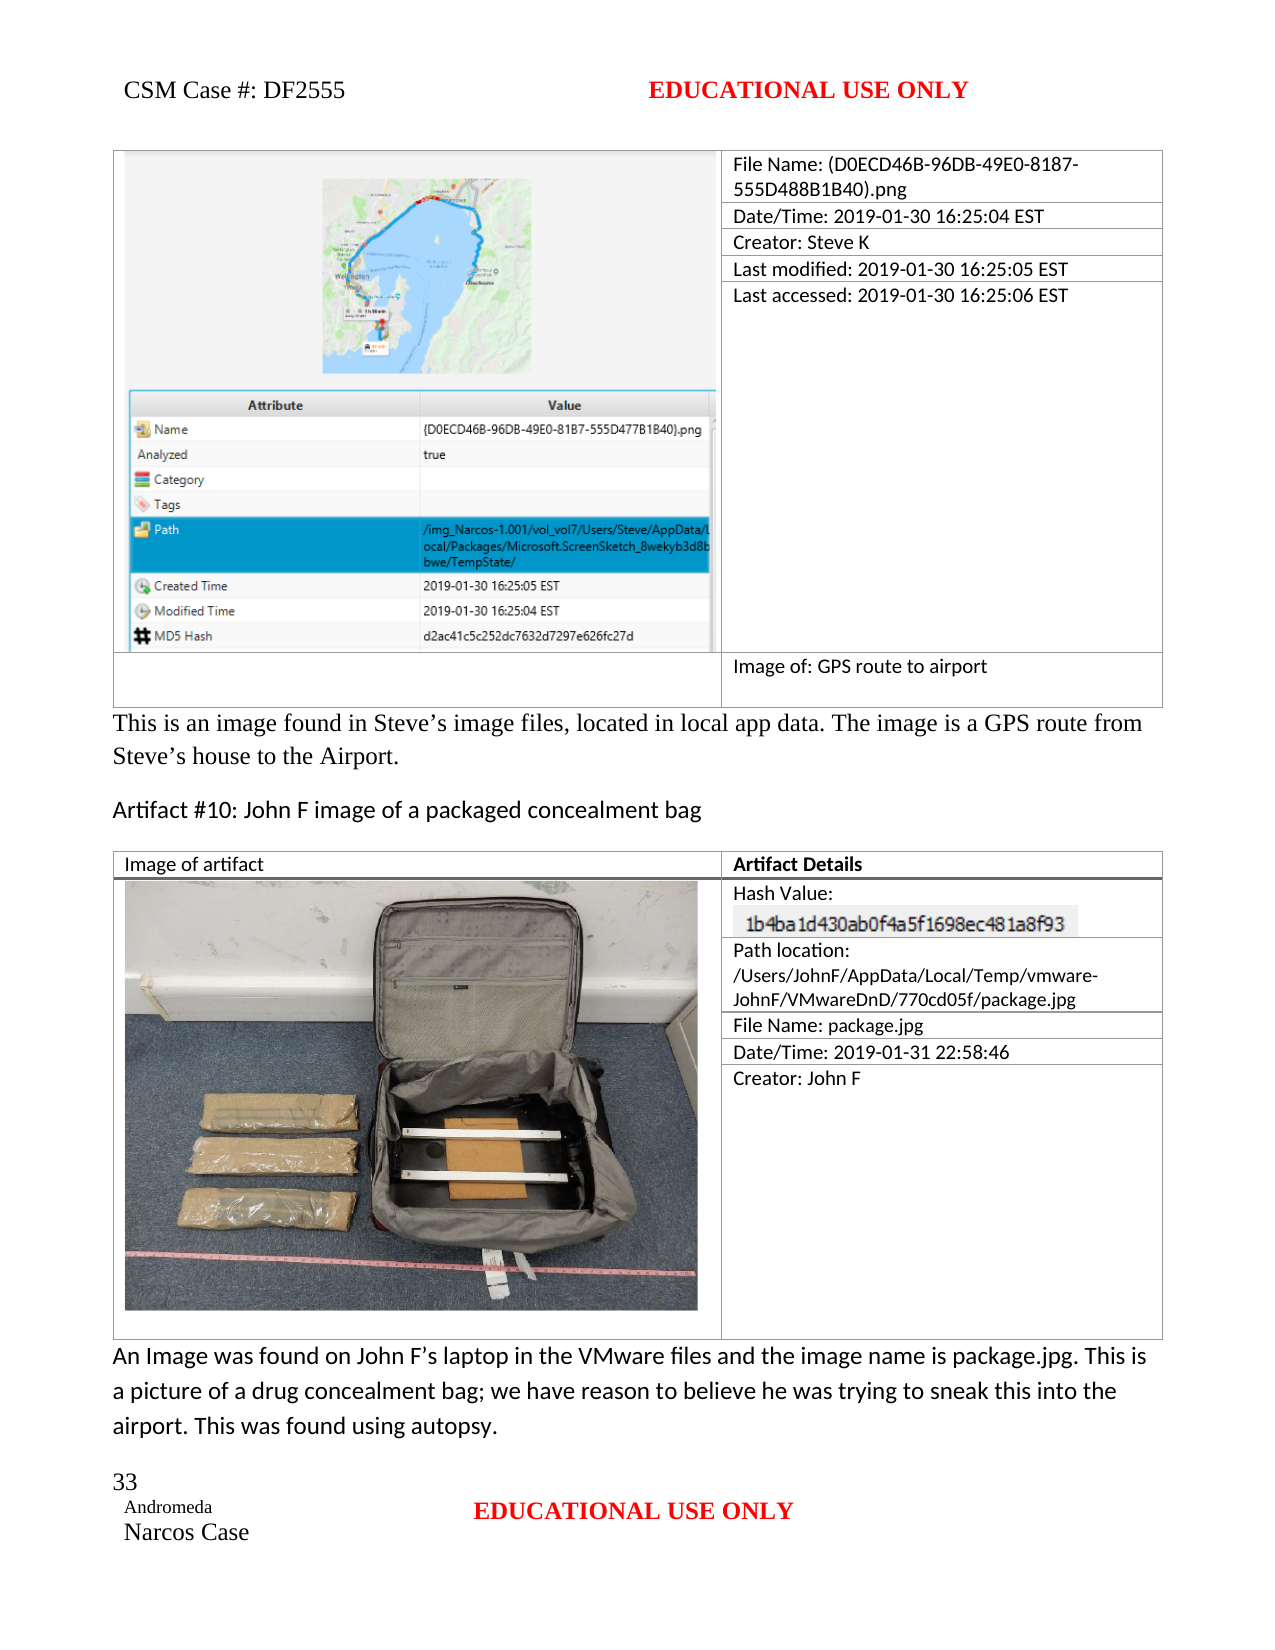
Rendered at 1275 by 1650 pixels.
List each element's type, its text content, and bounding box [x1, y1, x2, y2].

table_cell Creator: Steve K [722, 229, 1162, 255]
table_cell Hash Value: [722, 880, 1162, 937]
text This is an image found in Steve’s image files, located in local app data. The image is a GPS route from Steve’s house to the Airport. [112, 708, 1162, 769]
table_header Image of artifact [114, 852, 721, 877]
table_cell Date/Time: 2019-01-31 22:58:46 [722, 1039, 1162, 1064]
table_cell Path location: /Users/JohnF/AppData/Local/Temp/vmware-JohnF/VMwareDnD/770cd05f/package.jpg [722, 938, 1162, 1011]
picture [733, 905, 1079, 937]
picture [124, 151, 716, 652]
picture [124, 880, 698, 1311]
table_cell Last accessed: 2019-01-30 16:25:06 EST [722, 282, 1162, 652]
table_cell Last modified: 2019-01-30 16:25:05 EST [722, 256, 1162, 281]
text An Image was found on John F’s laptop in the VMware files and the image name is package.jpg. This is a picture of a drug concealment bag; we have reason to believe he was trying to sneak this into the airport. This was found using autopsy. [112, 1340, 1162, 1441]
table_cell Creator: John F [722, 1065, 1162, 1339]
table_cell [114, 880, 721, 1339]
text Artifact #10: John F image of a packaged concealment bag [112, 795, 1162, 825]
table_cell Image of: GPS route to airport [722, 653, 1162, 707]
table_header Artifact Details [722, 852, 1162, 877]
table_cell File Name: package.jpg [722, 1013, 1162, 1038]
table_cell File Name: (D0ECD46B-96DB-49E0-8187-555D488B1B40).png [722, 151, 1162, 202]
table_cell Date/Time: 2019-01-30 16:25:04 EST [722, 203, 1162, 228]
table_cell [114, 653, 721, 707]
